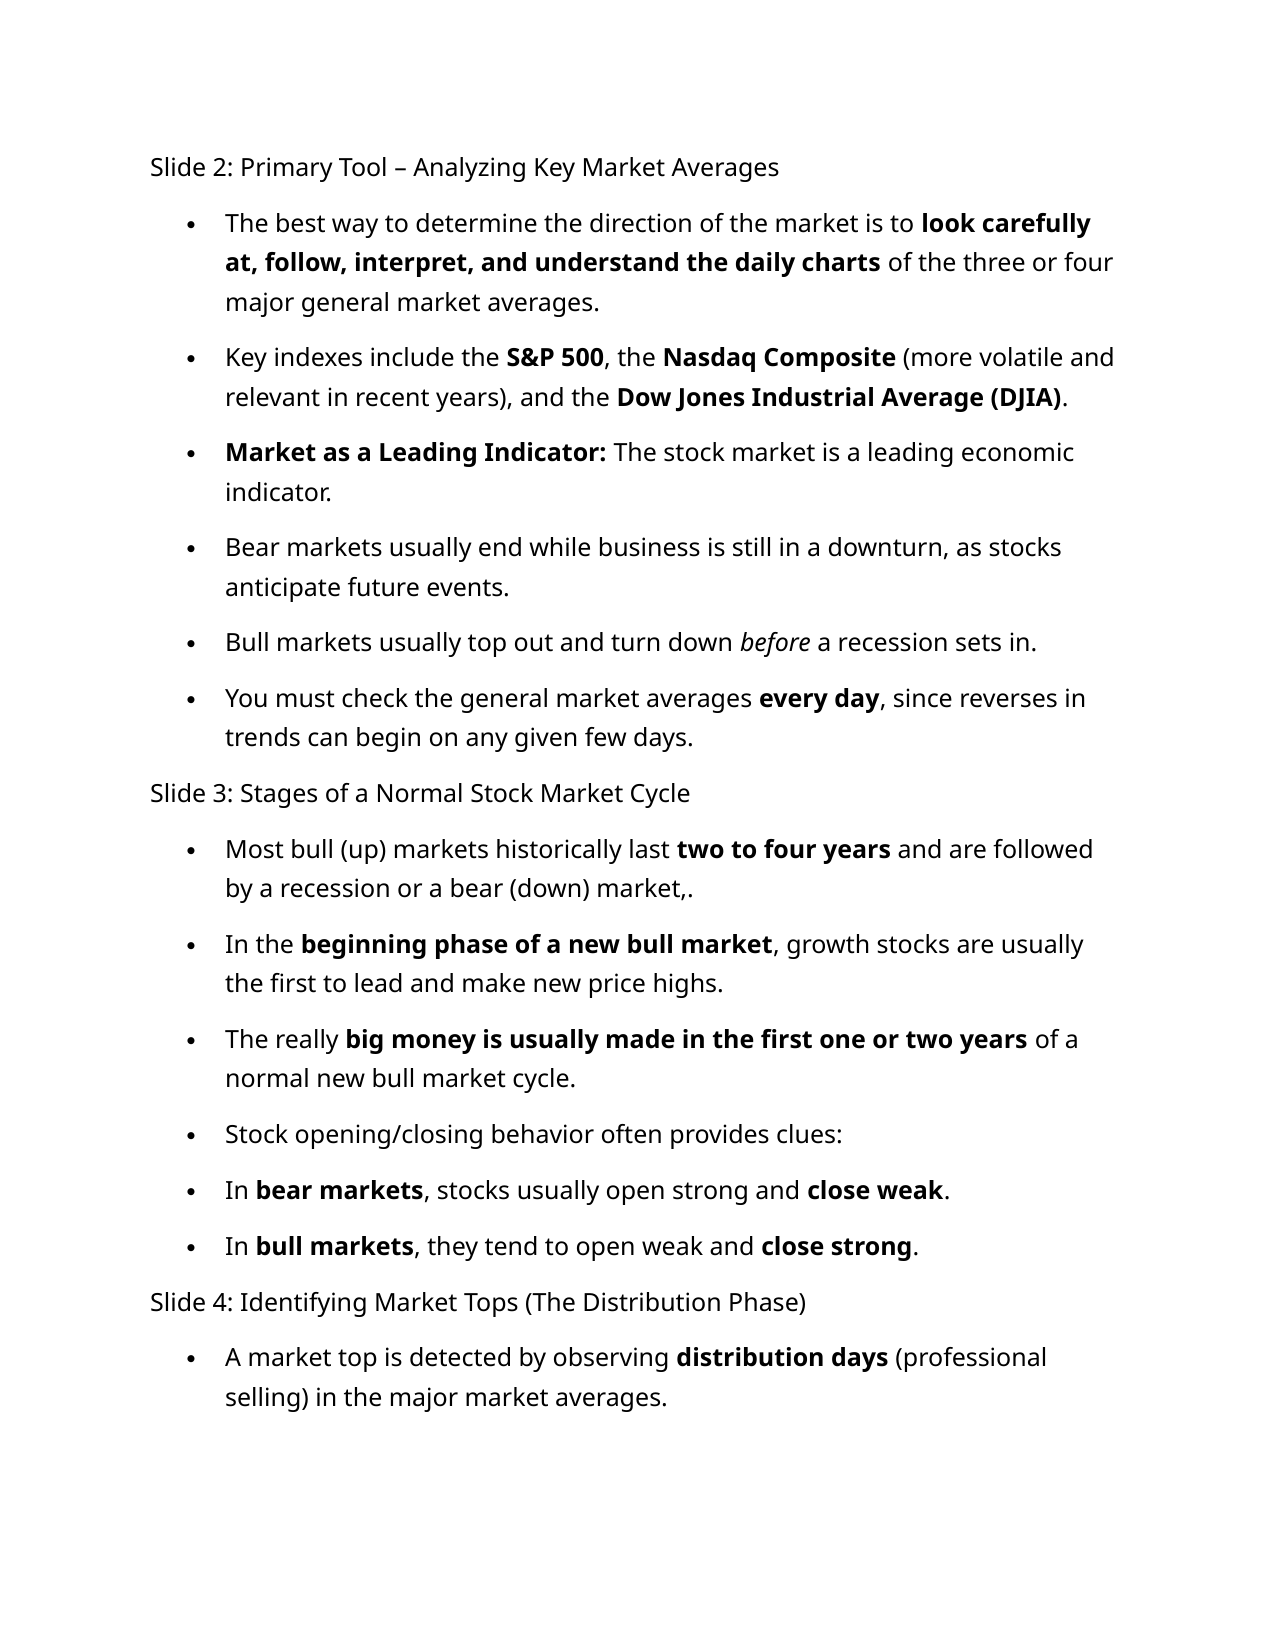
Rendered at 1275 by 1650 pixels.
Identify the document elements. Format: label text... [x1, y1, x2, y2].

text Slide 3: Stages of a Normal Stock Market Cycle [150, 776, 1125, 810]
list Bull markets usually top out and turn down before a recession sets in. [187, 625, 1125, 659]
text Slide 4: Identifying Market Tops (The Distribution Phase) [150, 1284, 1125, 1318]
list The really big money is usually made in the first one or two years of a normal new bull market cycle. [187, 1022, 1125, 1095]
list Market as a Leading Indicator: The stock market is a leading economic indicator. [187, 435, 1125, 508]
list A market top is detected by observing distribution days (professional selling) in the major market averages. [187, 1340, 1125, 1413]
list Most bull (up) markets historically last two to four years and are followed by a recession or a bear (down) market,. [187, 832, 1125, 905]
list In bear markets, stocks usually open strong and close weak. [187, 1172, 1125, 1207]
list The best way to determine the direction of the market is to look carefully at, follow, interpret, and understand the daily charts of the three or four major general market averages. [187, 206, 1125, 318]
list Key indexes include the S&P 500, the Nasdaq Composite (more volatile and relevant in recent years), and the Dow Jones Industrial Average (DJIA). [187, 340, 1125, 413]
list You must check the general market averages every day, since reverses in trends can begin on any given few days. [187, 681, 1125, 754]
list Stock opening/closing behavior often provides clues: [187, 1117, 1125, 1151]
list In bull markets, they tend to open weak and close strong. [187, 1228, 1125, 1262]
list Bear markets usually end while business is still in a downturn, as stocks anticipate future events. [187, 530, 1125, 603]
text Slide 2: Primary Tool – Analyzing Key Market Averages [150, 150, 1125, 184]
list In the beginning phase of a new bull market, growth stocks are usually the first to lead and make new price highs. [187, 927, 1125, 1000]
